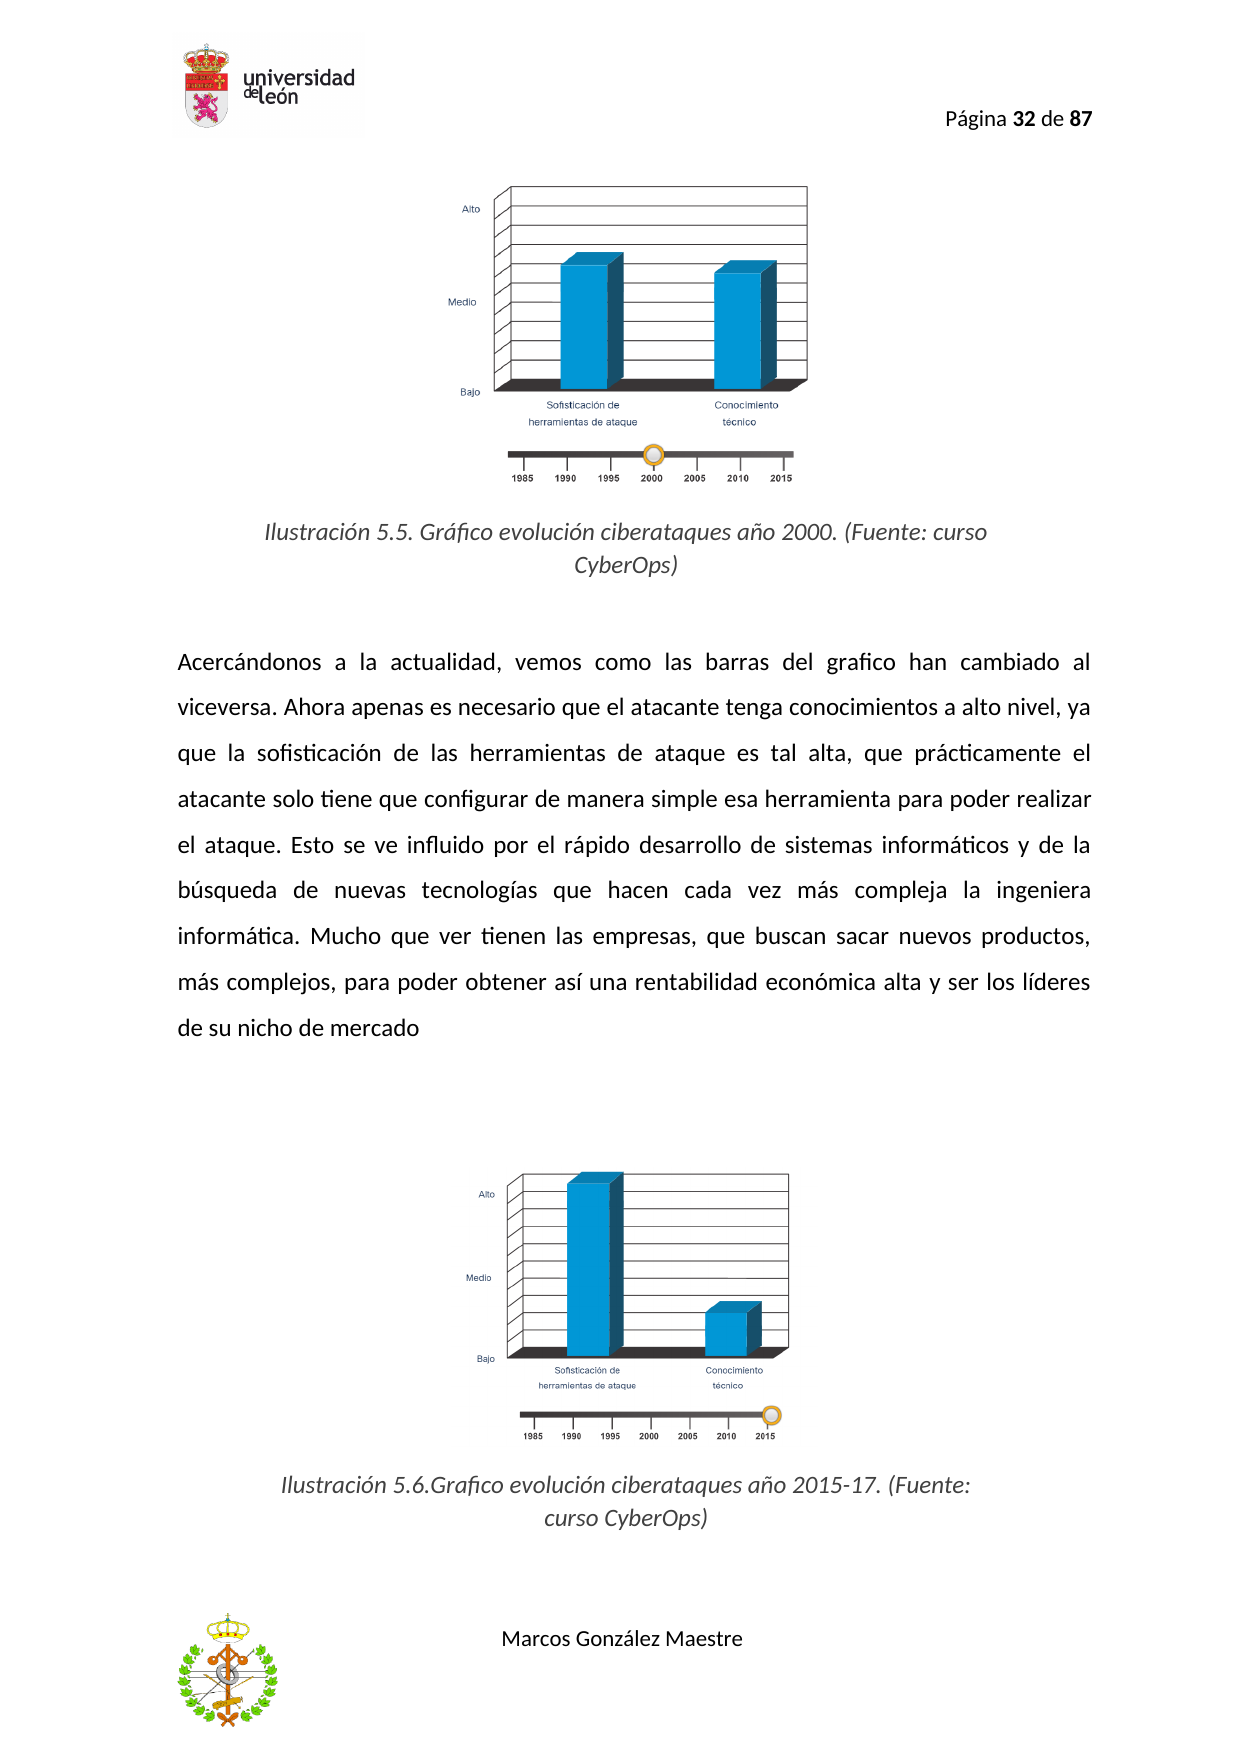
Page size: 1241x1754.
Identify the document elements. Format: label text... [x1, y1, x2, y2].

text Ilustración 5.6.Grafico evolución ciberataques año 2015-17. (Fuente: curso CyberOps) [252, 1469, 1002, 1533]
picture [428, 177, 842, 494]
text Ilustración 5.5. Gráfico evolución ciberataques año 2000. (Fuente: curso CyberOps) [252, 516, 1002, 580]
text Acercándonos a la actualidad, vemos como las barras del grafico han cambiado al viceversa. Ahora apenas es necesario que el atacante tenga conocimientos a alto nivel, ya que la sofisticación de las herramientas de ataque es tal alta, que prácticamente el atacante solo tiene que configurar de manera simple esa herramienta para poder realizar el ataque. Esto se ve influido por el rápido desarrollo de sistemas informáticos y de la búsqueda de nuevas tecnologías que hacen cada vez más compleja la ingeniera informática. Mucho que ver tienen las empresas, que buscan sacar nuevos productos, más complejos, para poder obtener así una rentabilidad económica alta y ser los líderes de su nicho de mercado [177, 646, 1092, 1042]
picture [177, 1613, 278, 1727]
picture [451, 1167, 819, 1447]
picture [172, 32, 365, 138]
